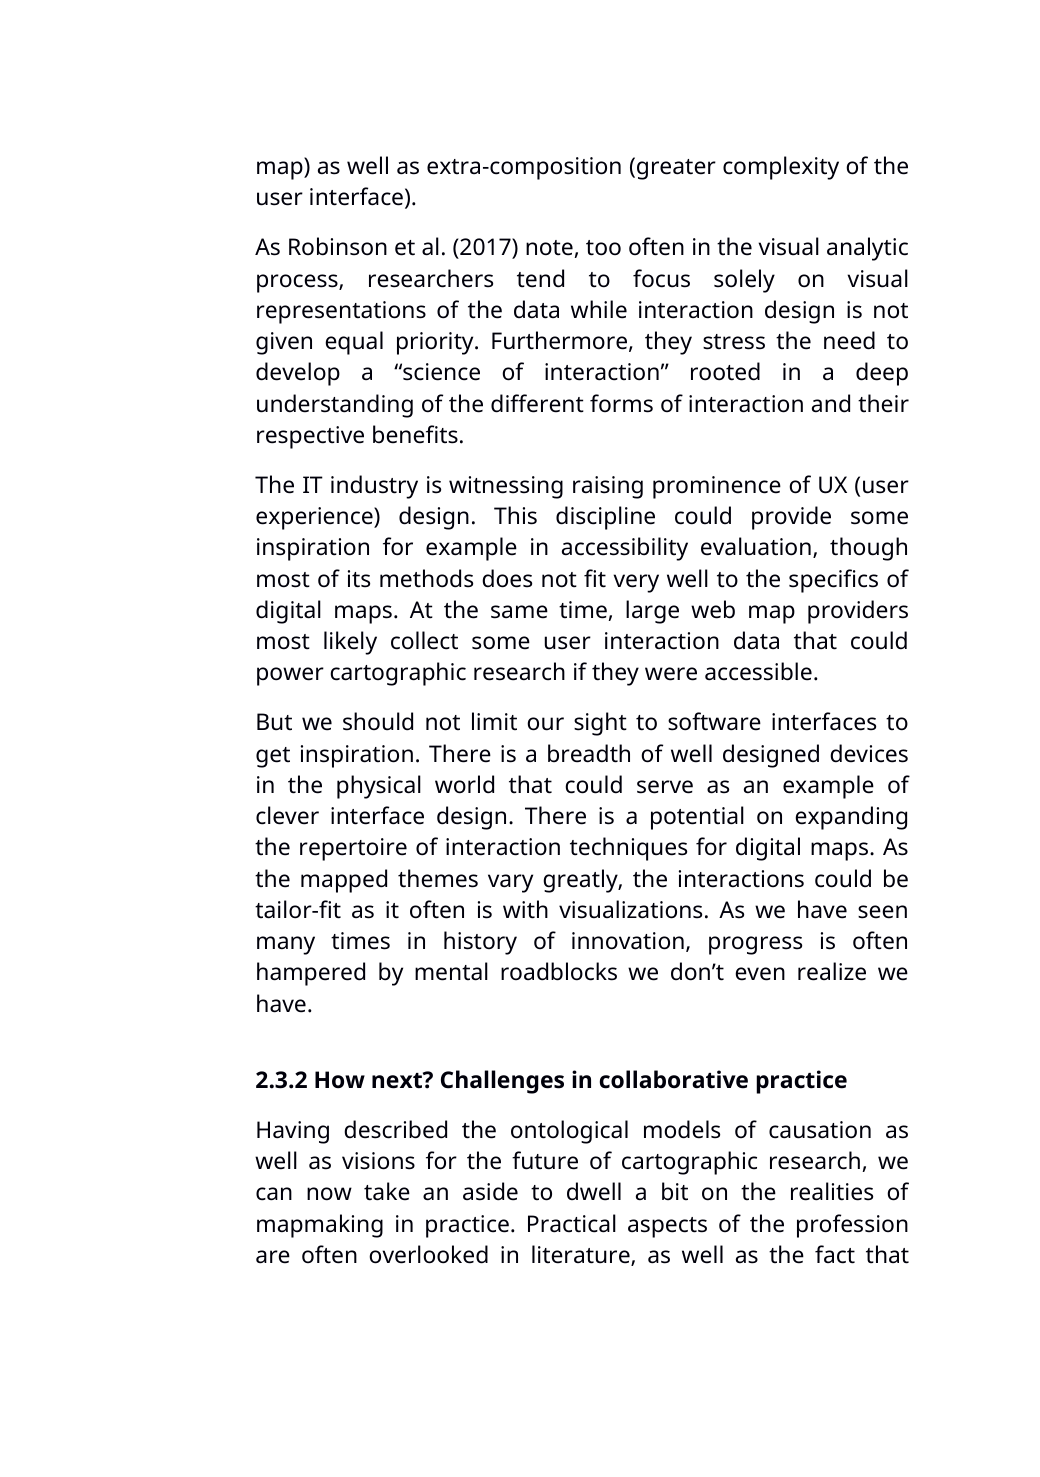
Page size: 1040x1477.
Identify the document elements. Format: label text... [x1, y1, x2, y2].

text As Robinson et al. (2017) note, too often in the visual analytic process, researchers tend to focus solely on visual representations of the data while interaction design is not given equal priority. Furthermore, they stress the need to develop a “science of interaction” rooted in a deep understanding of the different forms of interaction and their respective benefits. [255, 231, 910, 450]
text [255, 1114, 910, 1270]
subtitle 2.3.2 How next? Challenges in collaborative practice [255, 1064, 910, 1095]
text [255, 150, 910, 212]
text But we should not limit our sight to software interfaces to get inspiration. There is a breadth of well designed devices in the physical world that could serve as an example of clever interface design. There is a potential on expanding the repertoire of interaction techniques for digital maps. As the mapped themes vary greatly, the interactions could be tailor-fit as it often is with visualizations. As we have seen many times in history of innovation, progress is often hampered by mental roadblocks we don’t even realize we have. [255, 706, 910, 1019]
text The IT industry is witnessing raising prominence of UX (user experience) design. This discipline could provide some inspiration for example in accessibility evaluation, though most of its methods does not fit very well to the specifics of digital maps. At the same time, large web map providers most likely collect some user interaction data that could power cartographic research if they were accessible. [255, 469, 910, 687]
